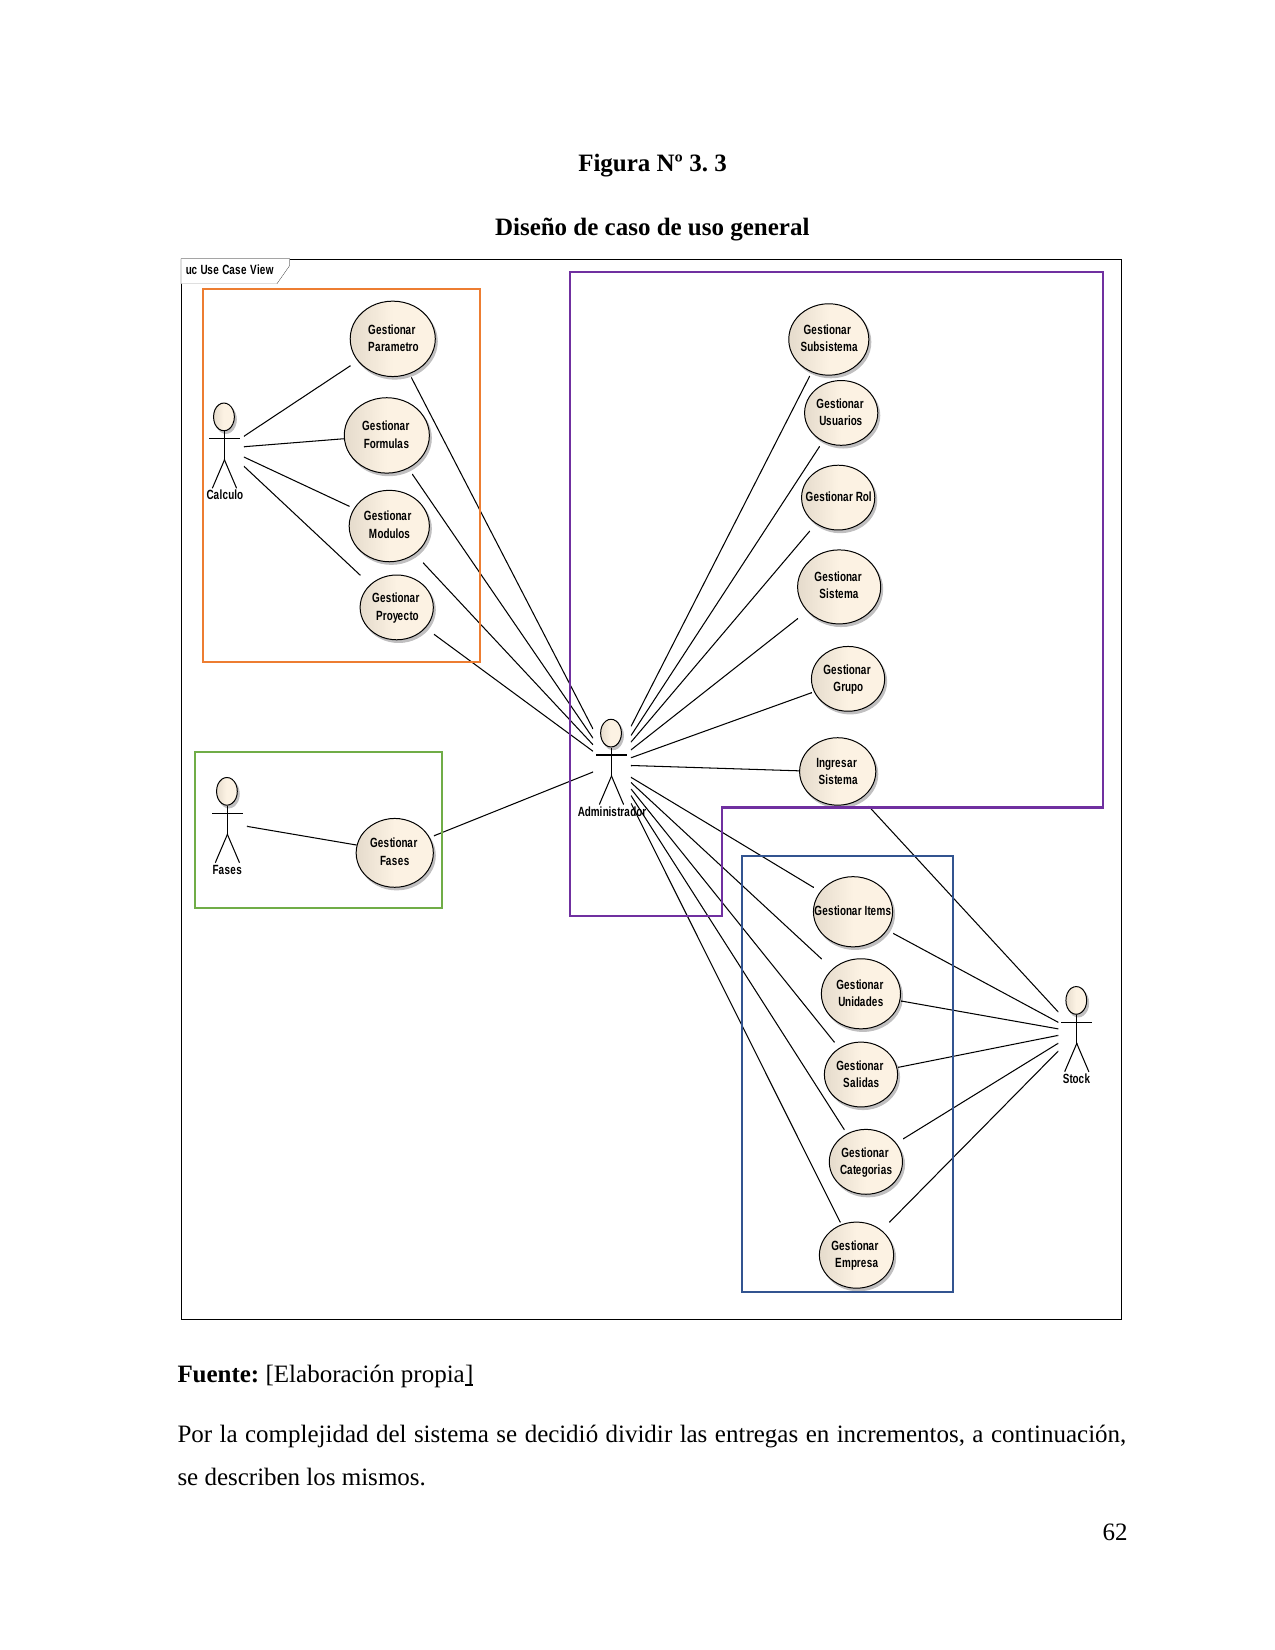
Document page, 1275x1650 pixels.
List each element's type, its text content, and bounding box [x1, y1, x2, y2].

text Diseño de caso de uso general [177, 212, 1127, 1328]
text Figura Nº 3. 3 [177, 148, 1127, 176]
text Fuente: [Elaboración propia] [177, 1359, 1127, 1388]
text Por la complejidad del sistema se decidió dividir las entregas en incrementos, a continuación, se describen los mismos. [177, 1419, 1127, 1491]
